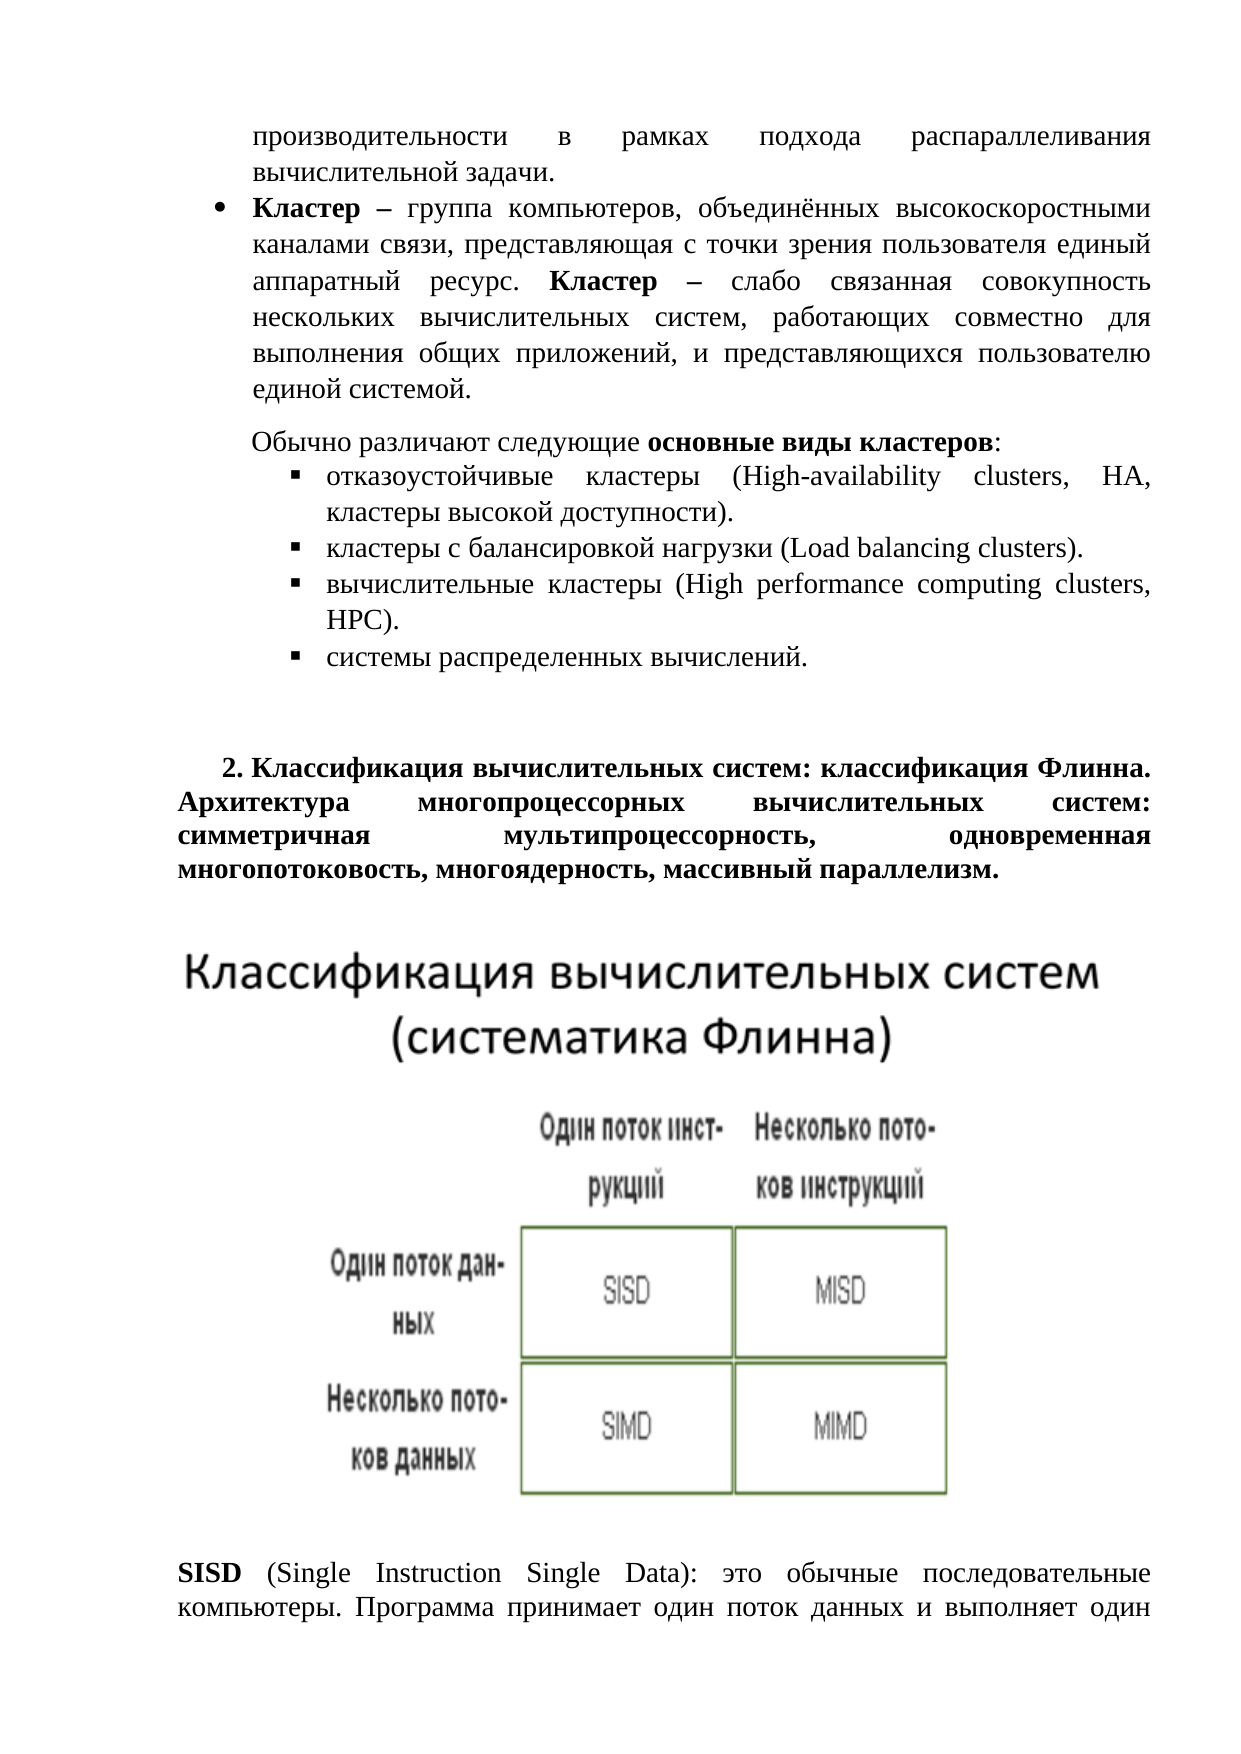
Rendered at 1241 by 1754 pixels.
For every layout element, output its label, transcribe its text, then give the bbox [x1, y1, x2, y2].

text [177, 1555, 1152, 1622]
list Кластер – группа компьютеров, объединённых высокоскоростными каналами связи, представляющая с точки зрения пользователя единый аппаратный ресурс. Кластер – слабо связанная совокупность нескольких вычислительных систем, работающих совместно для выполнения общих приложений, и представляющихся пользователю единой системой. [215, 190, 1152, 405]
picture [177, 942, 1118, 1531]
list вычислительные кластеры (High performance computing clusters, HPC). [288, 566, 1152, 636]
subtitle Классификация вычислительных систем: классификация Флинна. Архитектура многопроцессорных вычислительных систем: симметричная мультипроцессорность, одновременная многопотоковость, многоядерность, массивный параллелизм. [177, 750, 1152, 884]
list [215, 118, 1152, 188]
list системы распределенных вычислений. [288, 639, 1152, 672]
list кластеры с балансировкой нагрузки (Load balancing clusters). [288, 530, 1152, 564]
list отказоустойчивые кластеры (High-availability clusters, HA, кластеры высокой доступности). [288, 458, 1152, 527]
text Обычно различают следующие основные виды кластеров: [177, 424, 1152, 458]
